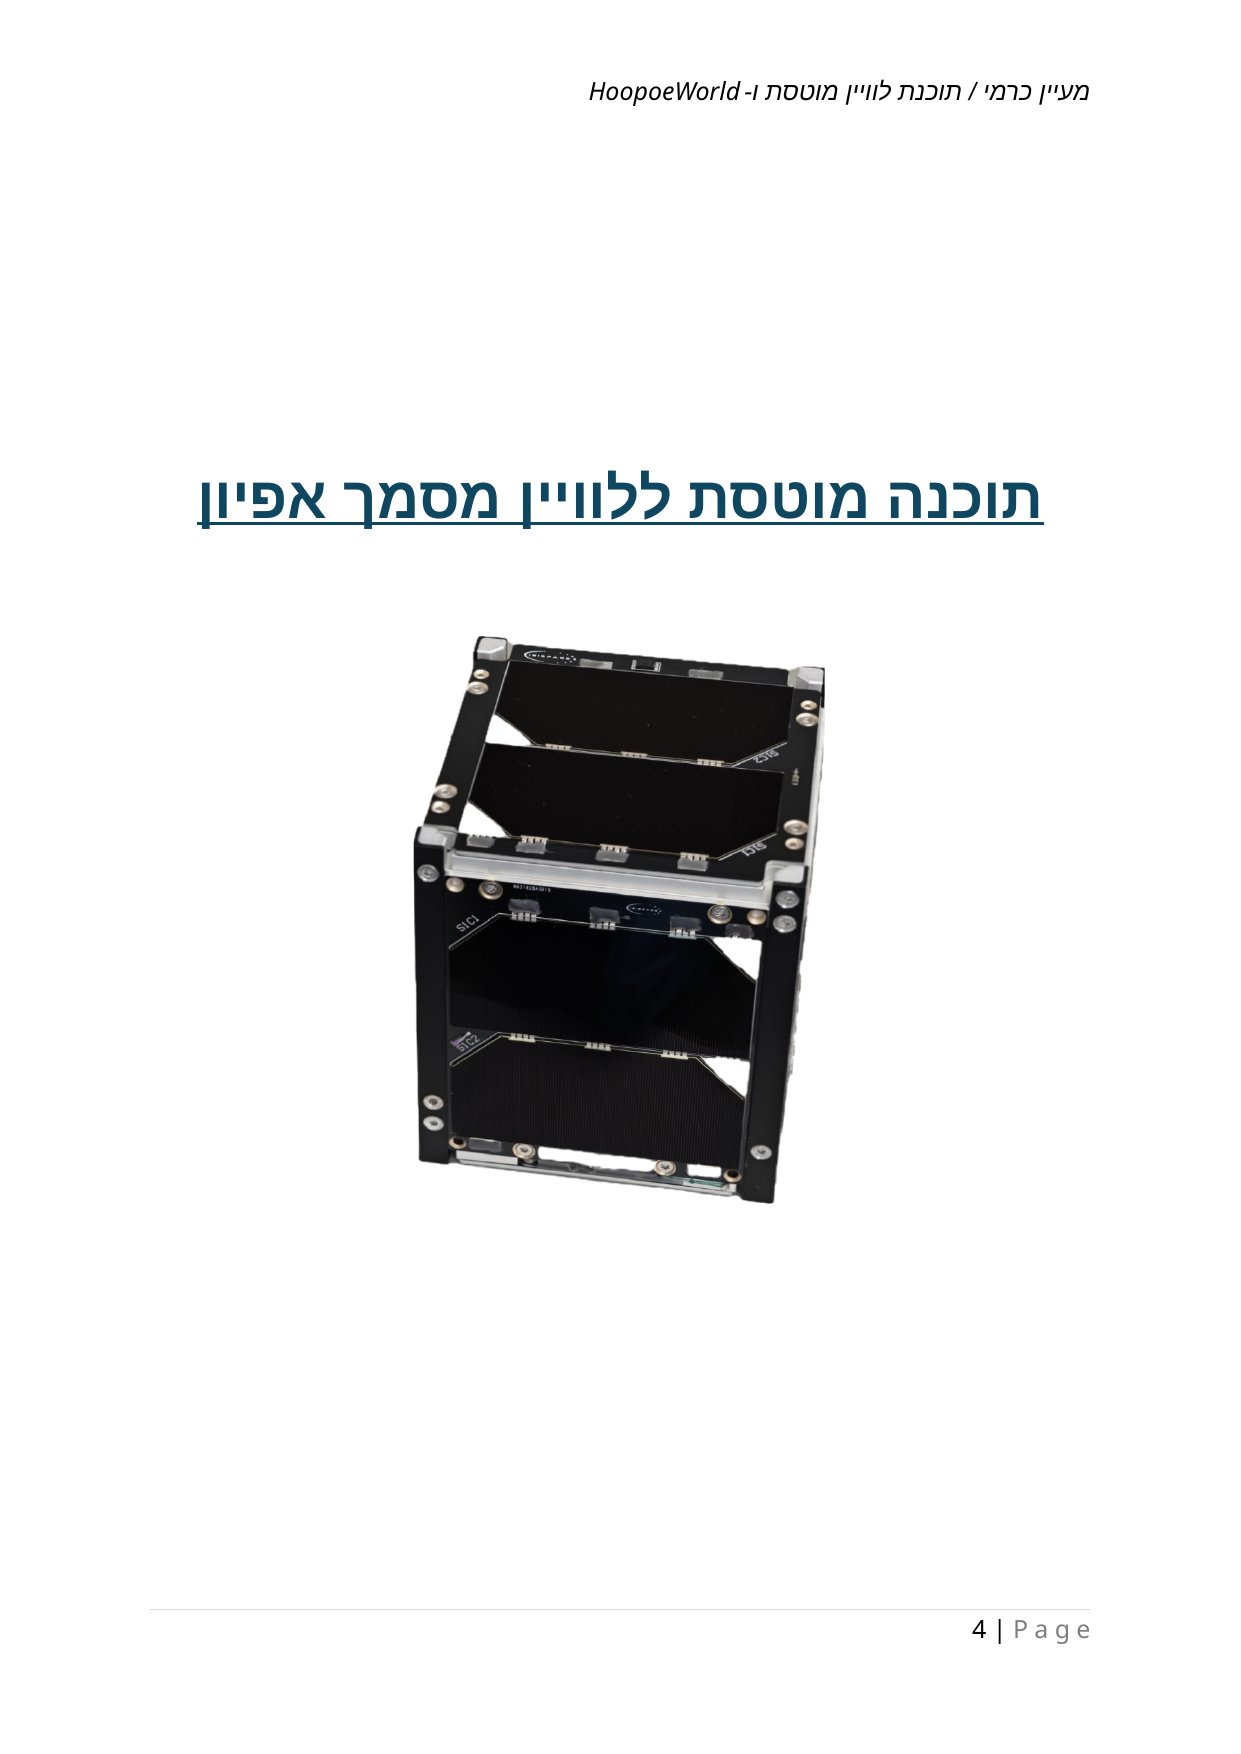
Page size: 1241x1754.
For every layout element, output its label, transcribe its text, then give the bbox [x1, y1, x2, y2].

picture [412, 635, 825, 1202]
subtitle תוכנה מוטסת ללוויין מסמך אפיון [150, 464, 1090, 531]
